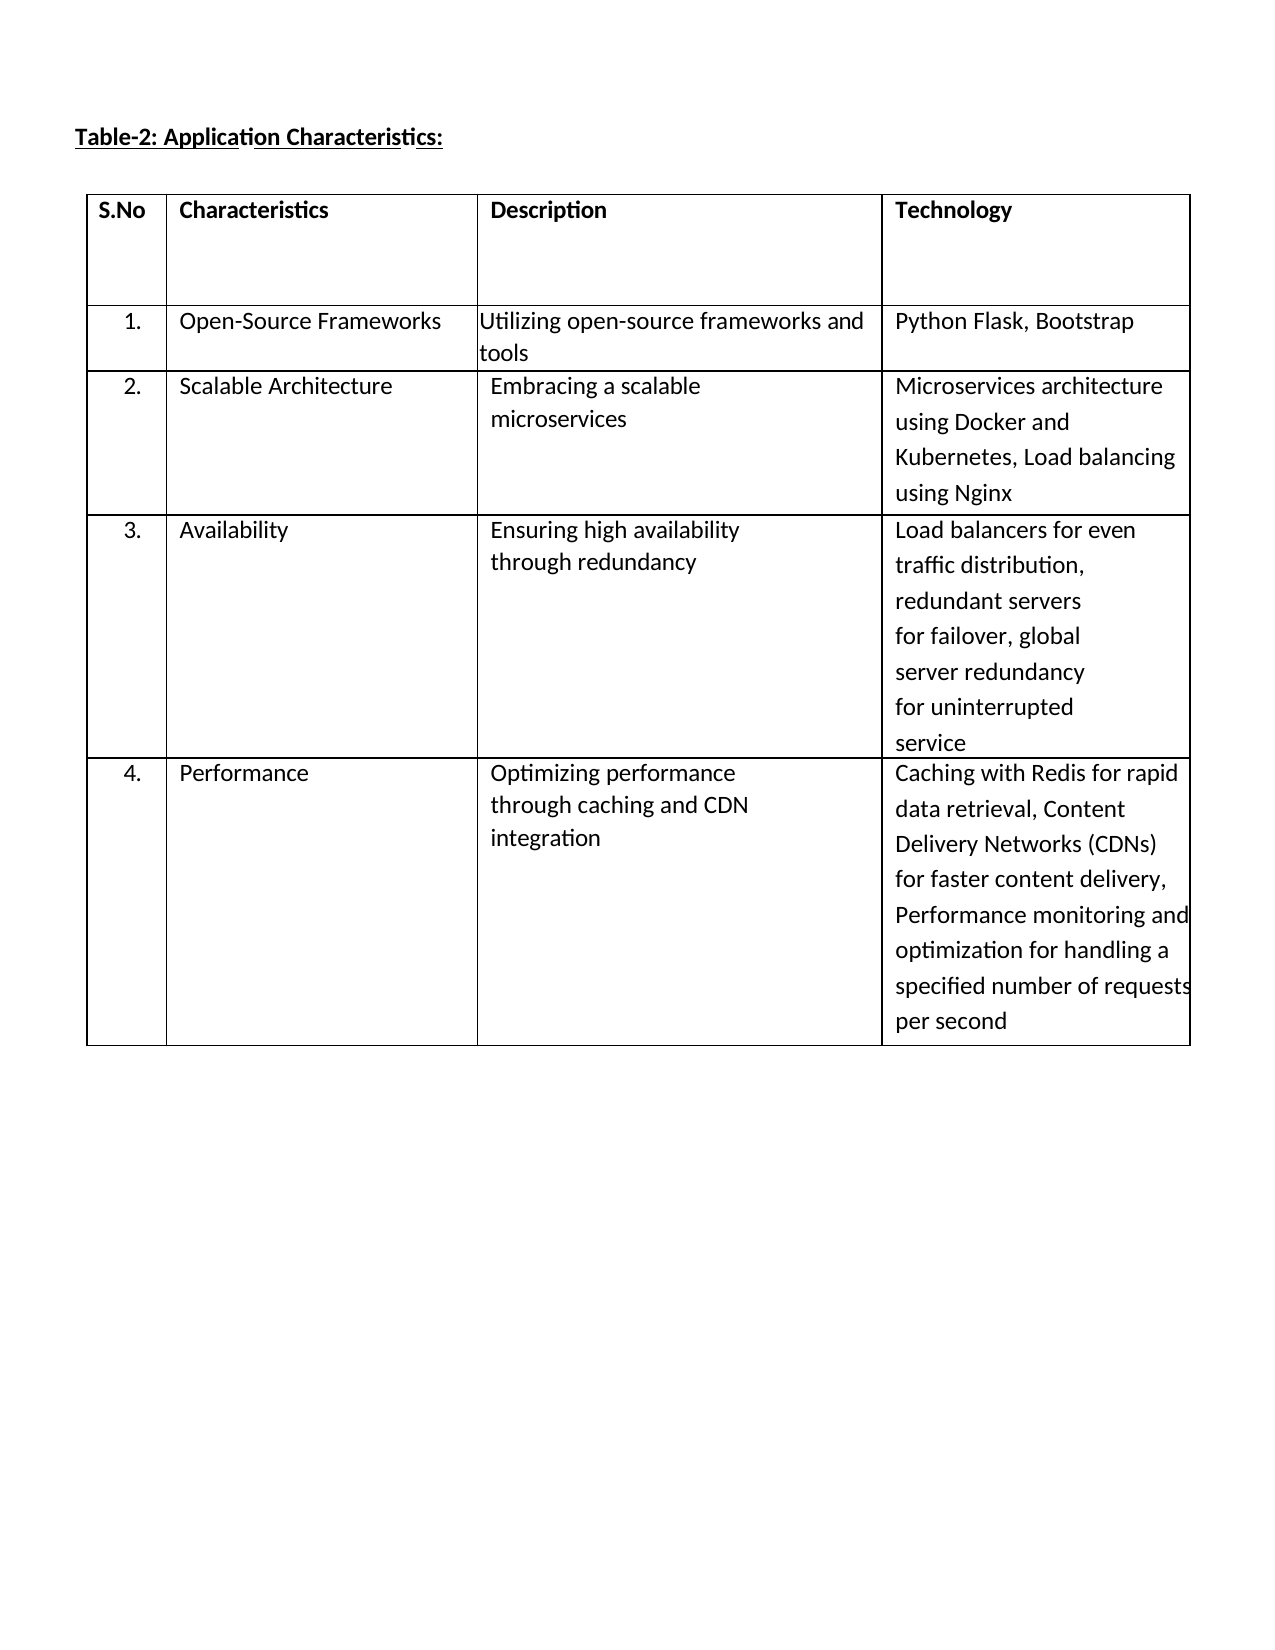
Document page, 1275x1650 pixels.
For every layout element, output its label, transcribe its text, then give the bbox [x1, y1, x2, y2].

table_cell Load balancers for even traffic distribution, redundant servers for failover, global server redundancy for uninterrupted service [883, 516, 1189, 757]
table_cell Caching with Redis for rapid data retrieval, Content Delivery Networks (CDNs) for faster content delivery, Performance monitoring and optimization for handling a specified number of requests per second [883, 759, 1189, 1045]
table_header Technology [883, 195, 1189, 305]
table_cell 4. [88, 759, 166, 1045]
table_header Description [478, 195, 881, 305]
table_cell 2. [88, 372, 166, 514]
table_cell Open-Source Frameworks [167, 306, 477, 370]
text Table-2: Application Characteristics: [75, 121, 1237, 152]
table_cell Python Flask, Bootstrap [883, 306, 1189, 370]
table_cell Microservices architecture using Docker and Kubernetes, Load balancing using Nginx [883, 372, 1189, 514]
table_cell 1. [88, 306, 166, 370]
table_cell Embracing a scalable microservices [478, 372, 881, 514]
table_header S.No [88, 195, 166, 305]
table_cell Ensuring high availability through redundancy [478, 516, 881, 757]
table_cell 3. [88, 516, 166, 757]
table_cell Availability [167, 516, 477, 757]
table_cell Performance [167, 759, 477, 1045]
table_cell Utilizing open-source frameworks and tools [478, 306, 881, 370]
table_header Characteristics [167, 195, 477, 305]
table_cell Optimizing performance through caching and CDN integration [478, 759, 881, 1045]
table_cell Scalable Architecture [167, 372, 477, 514]
